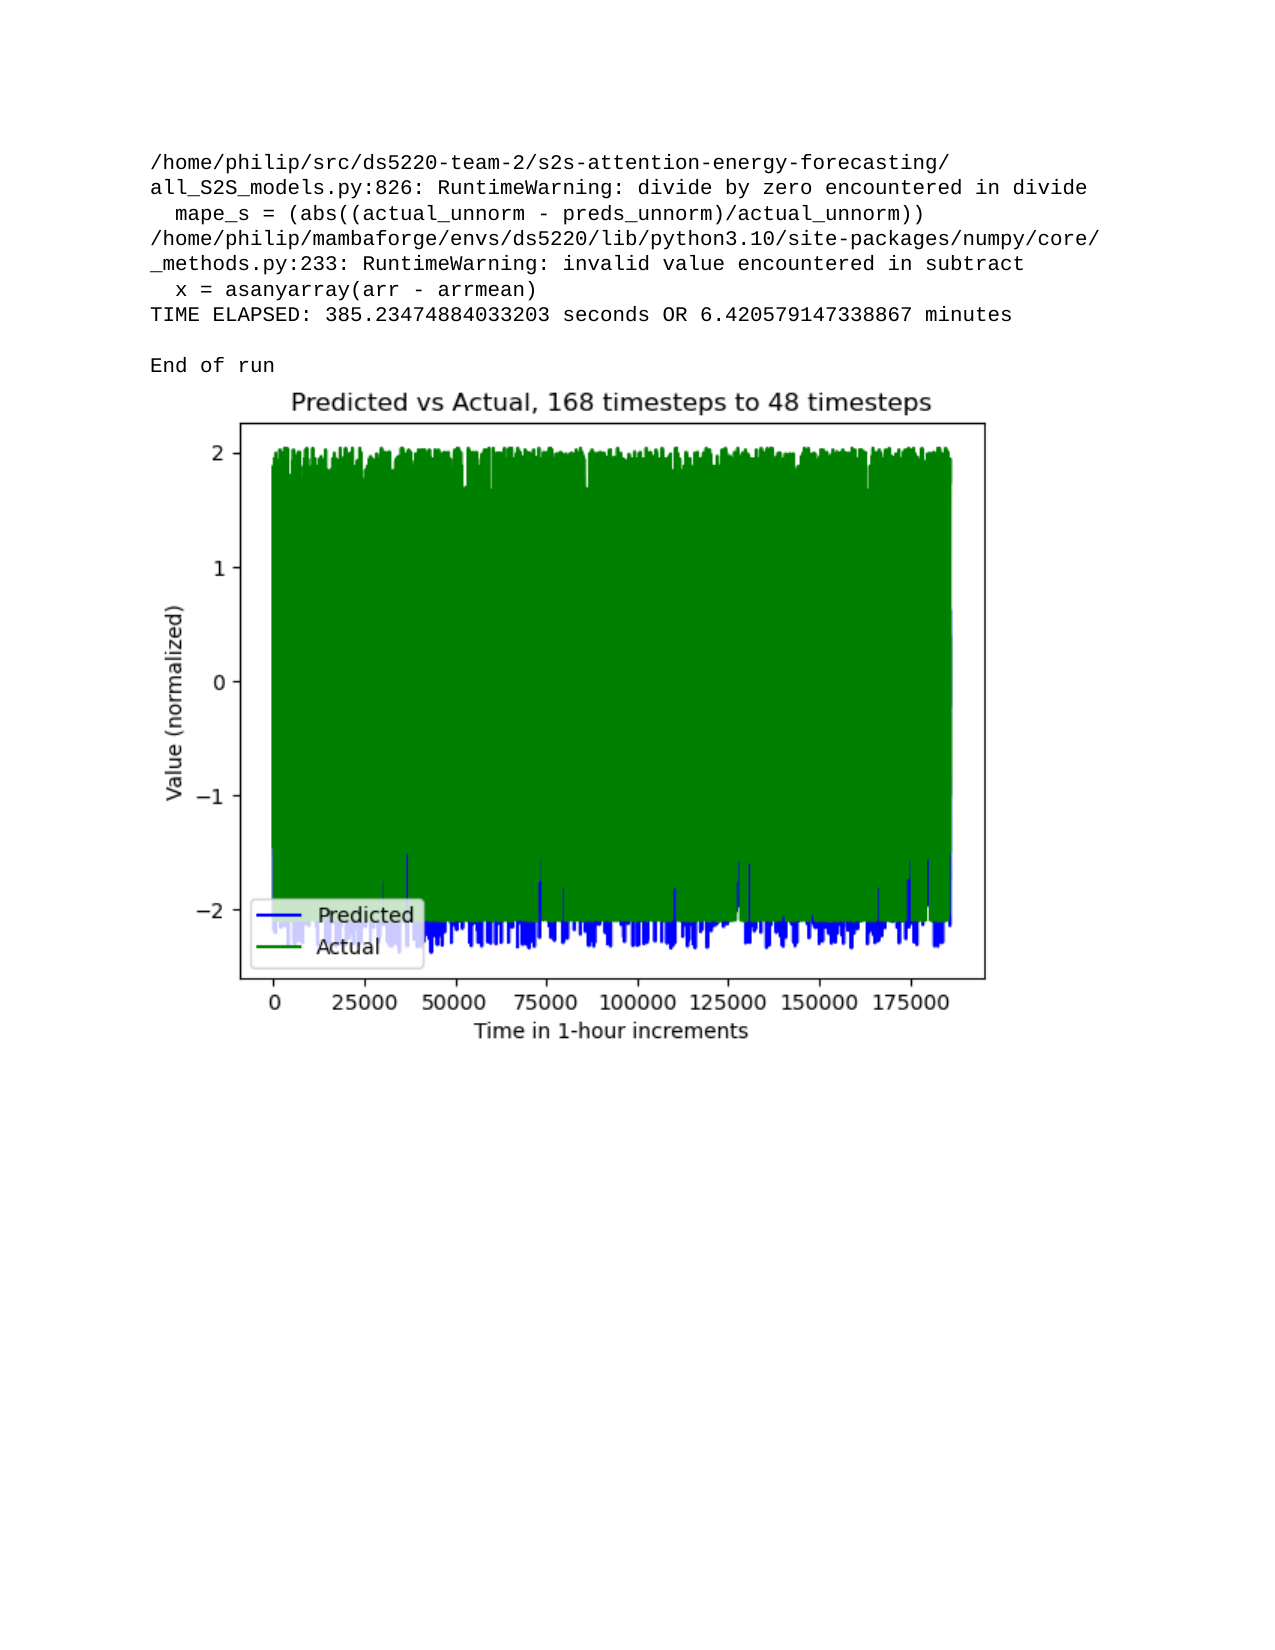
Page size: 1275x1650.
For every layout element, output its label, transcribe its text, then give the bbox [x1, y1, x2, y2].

text /home/philip/src/ds5220-team-2/s2s-attention-energy-forecasting/all_S2S_models.py:826: RuntimeWarning: divide by zero encountered in divide [150, 150, 1125, 201]
picture [150, 378, 998, 1058]
text TIME ELAPSED: 385.23474884033203 seconds OR 6.420579147338867 minutes [150, 302, 1125, 328]
text /home/philip/mambaforge/envs/ds5220/lib/python3.10/site-packages/numpy/core/_methods.py:233: RuntimeWarning: invalid value encountered in subtract [150, 226, 1125, 277]
text mape_s = (abs((actual_unnorm - preds_unnorm)/actual_unnorm)) [150, 201, 1125, 226]
text End of run [150, 353, 1125, 379]
text x = asanyarray(arr - arrmean) [150, 277, 1125, 302]
